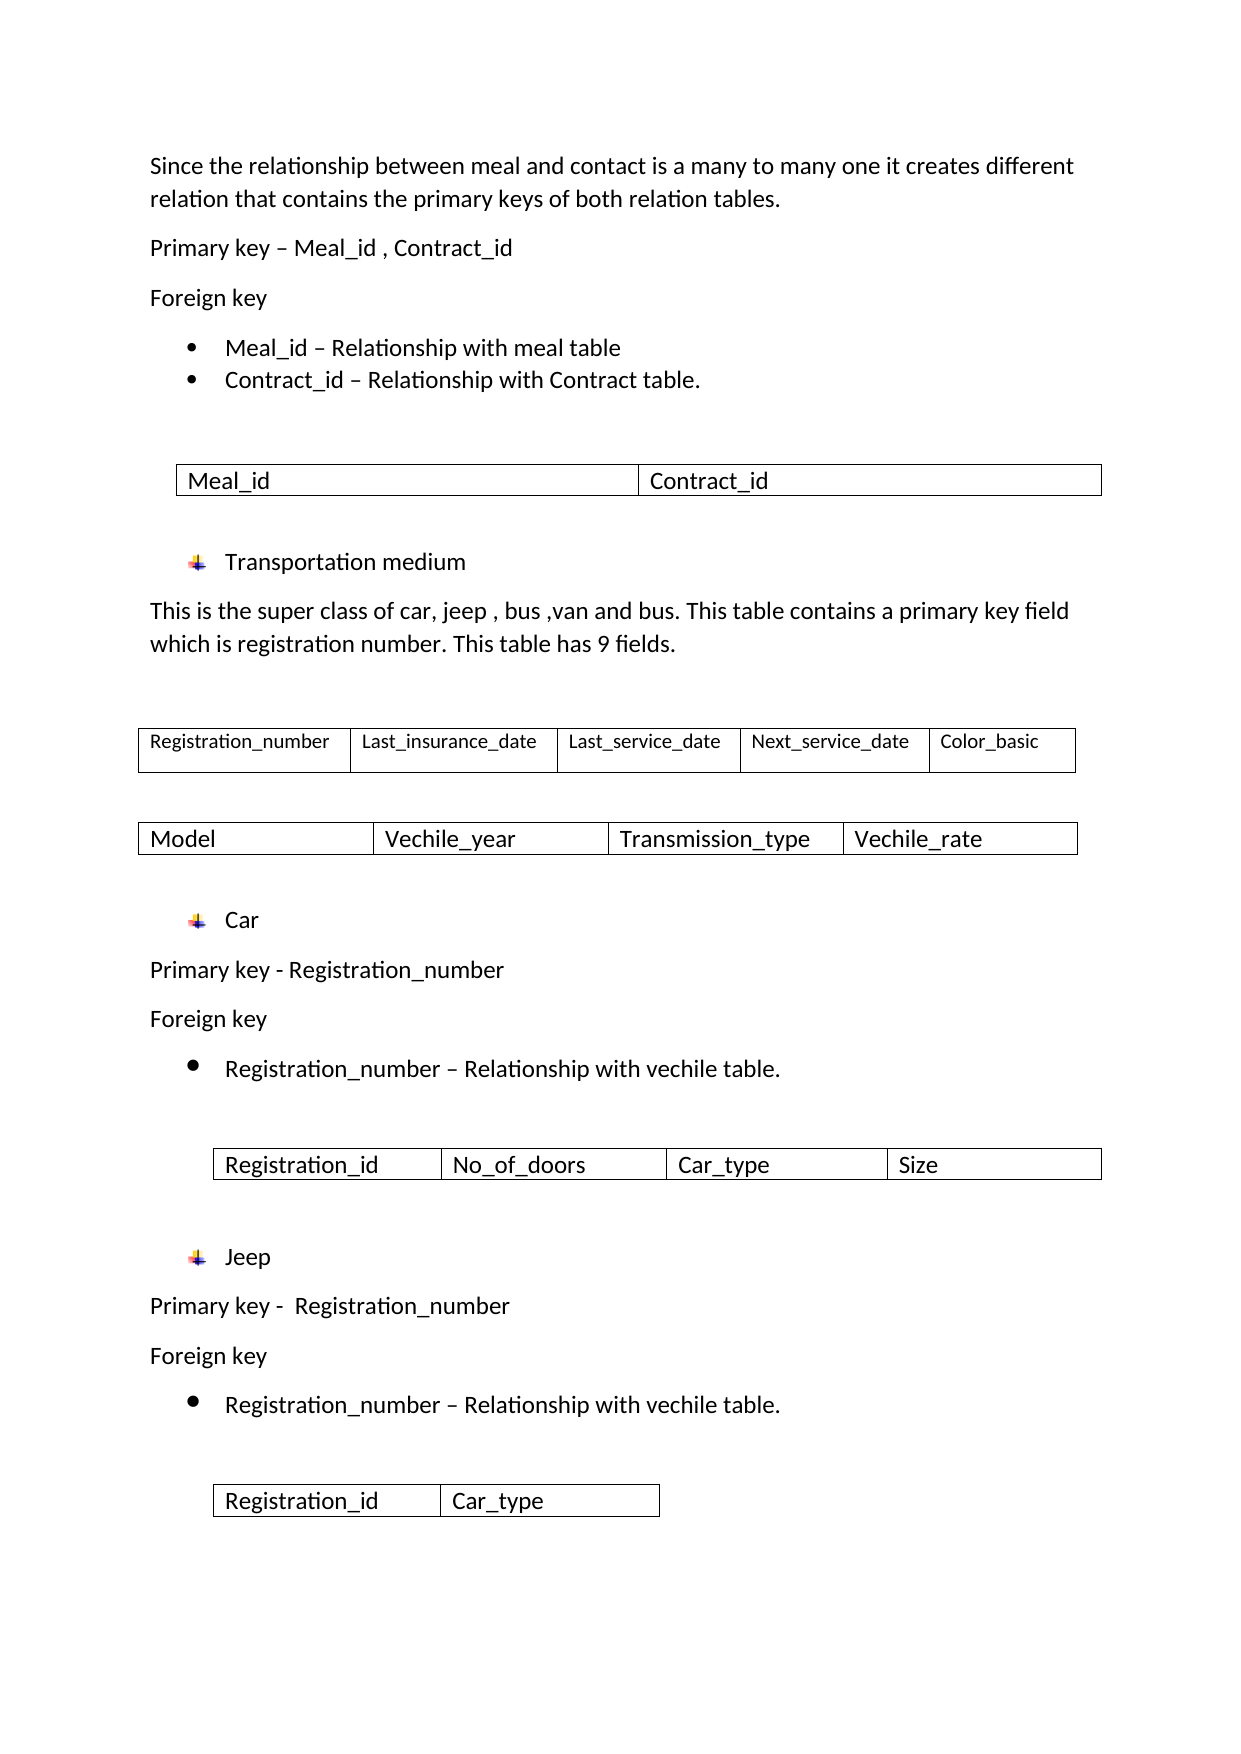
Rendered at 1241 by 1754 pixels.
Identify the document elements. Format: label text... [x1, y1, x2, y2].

picture [188, 553, 206, 571]
list Registration_number – Relationship with vechile table. [187, 1390, 1090, 1421]
text Foreign key [150, 282, 1090, 313]
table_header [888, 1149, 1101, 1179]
text Foreign key [150, 1003, 1090, 1034]
picture [188, 1248, 206, 1266]
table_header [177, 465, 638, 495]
list Car [187, 904, 1090, 935]
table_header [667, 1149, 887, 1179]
text Primary key - Registration_number [150, 1291, 1090, 1321]
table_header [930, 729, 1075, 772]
list Contract_id – Relationship with Contract table. [187, 364, 1090, 395]
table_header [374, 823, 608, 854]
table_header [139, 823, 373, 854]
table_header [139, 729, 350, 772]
text This is the super class of car, jeep , bus ,van and bus. This table contains a primary key field which is registration number. This table has 9 fields. [150, 596, 1090, 659]
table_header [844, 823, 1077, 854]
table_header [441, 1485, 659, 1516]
text Foreign key [150, 1340, 1090, 1371]
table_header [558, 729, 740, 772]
list Jeep [187, 1241, 1090, 1271]
list Registration_number – Relationship with vechile table. [187, 1053, 1090, 1084]
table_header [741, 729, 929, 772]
text Primary key – Meal_id , Contract_id [150, 232, 1090, 263]
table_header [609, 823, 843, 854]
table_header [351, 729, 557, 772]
text Since the relationship between meal and contact is a many to many one it creates different relation that contains the primary keys of both relation tables. [150, 150, 1090, 213]
picture [188, 912, 206, 929]
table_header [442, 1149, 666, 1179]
list Meal_id – Relationship with meal table [187, 332, 1090, 362]
list Transportation medium [187, 546, 1090, 576]
text Primary key - Registration_number [150, 954, 1090, 984]
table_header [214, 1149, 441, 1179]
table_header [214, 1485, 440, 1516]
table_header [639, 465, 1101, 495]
